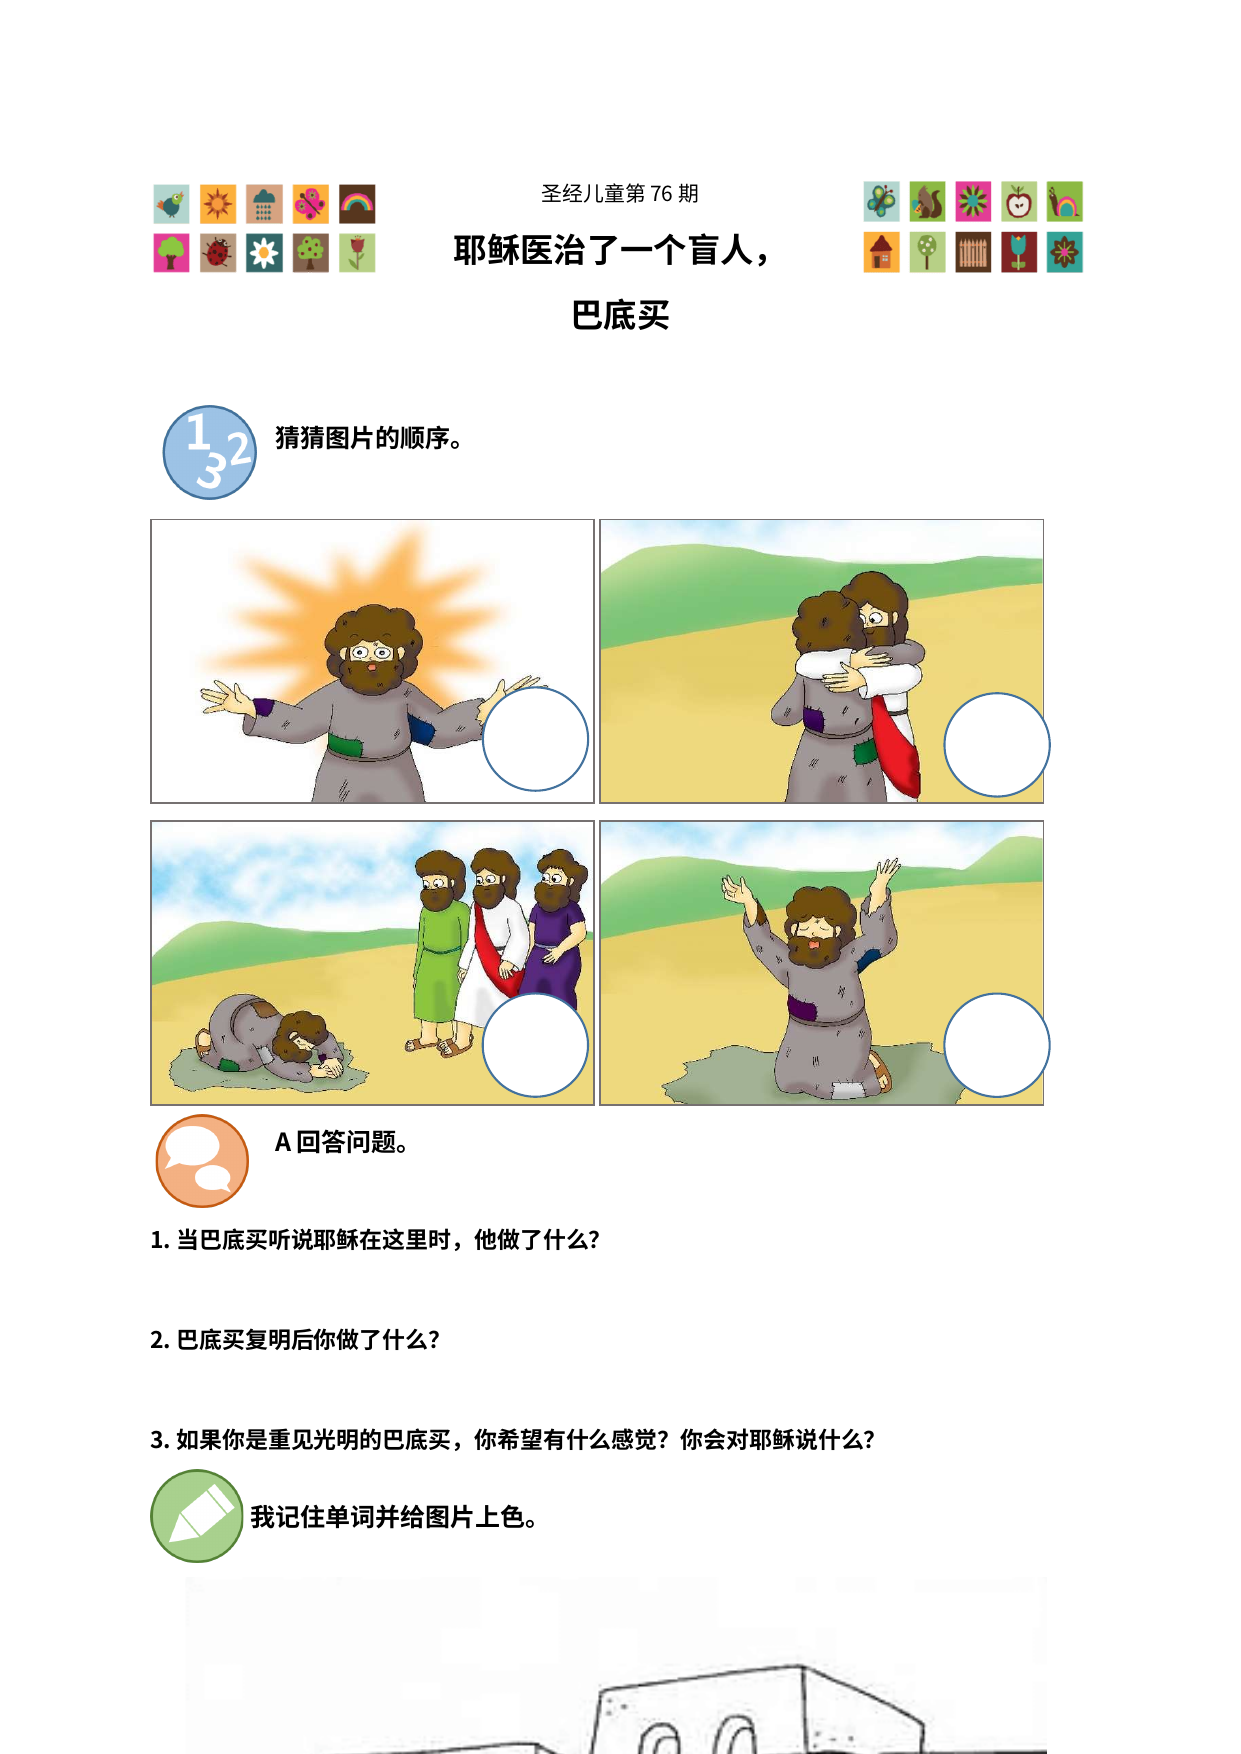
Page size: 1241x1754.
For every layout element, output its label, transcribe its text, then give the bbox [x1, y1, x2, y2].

picture [152, 822, 593, 1104]
picture [601, 822, 1043, 1104]
text 3. 如果你是重见光明的巴底买，你希望有什么感觉？你会对耶稣说什么？ [150, 1422, 1090, 1455]
picture [150, 386, 593, 802]
picture [601, 520, 1043, 802]
picture [155, 1114, 249, 1208]
text 2. 巴底买复明后你做了什么？ [150, 1322, 1090, 1355]
picture [185, 1577, 1047, 1754]
picture [150, 1469, 244, 1563]
picture [150, 183, 383, 277]
text 猜猜图片的顺序。 [288, 419, 1090, 455]
text 圣经儿童第 76 期 [150, 177, 1090, 207]
text 1. 当巴底买听说耶稣在这里时，他做了什么？ [150, 1222, 1090, 1255]
text 耶稣医治了一个盲人， [383, 224, 858, 272]
text 巴底买 [150, 289, 1090, 337]
text A回答问题。 [249, 1122, 1090, 1158]
text 我记住单词并给图片上色。 [244, 1497, 1090, 1533]
picture [858, 179, 1085, 277]
